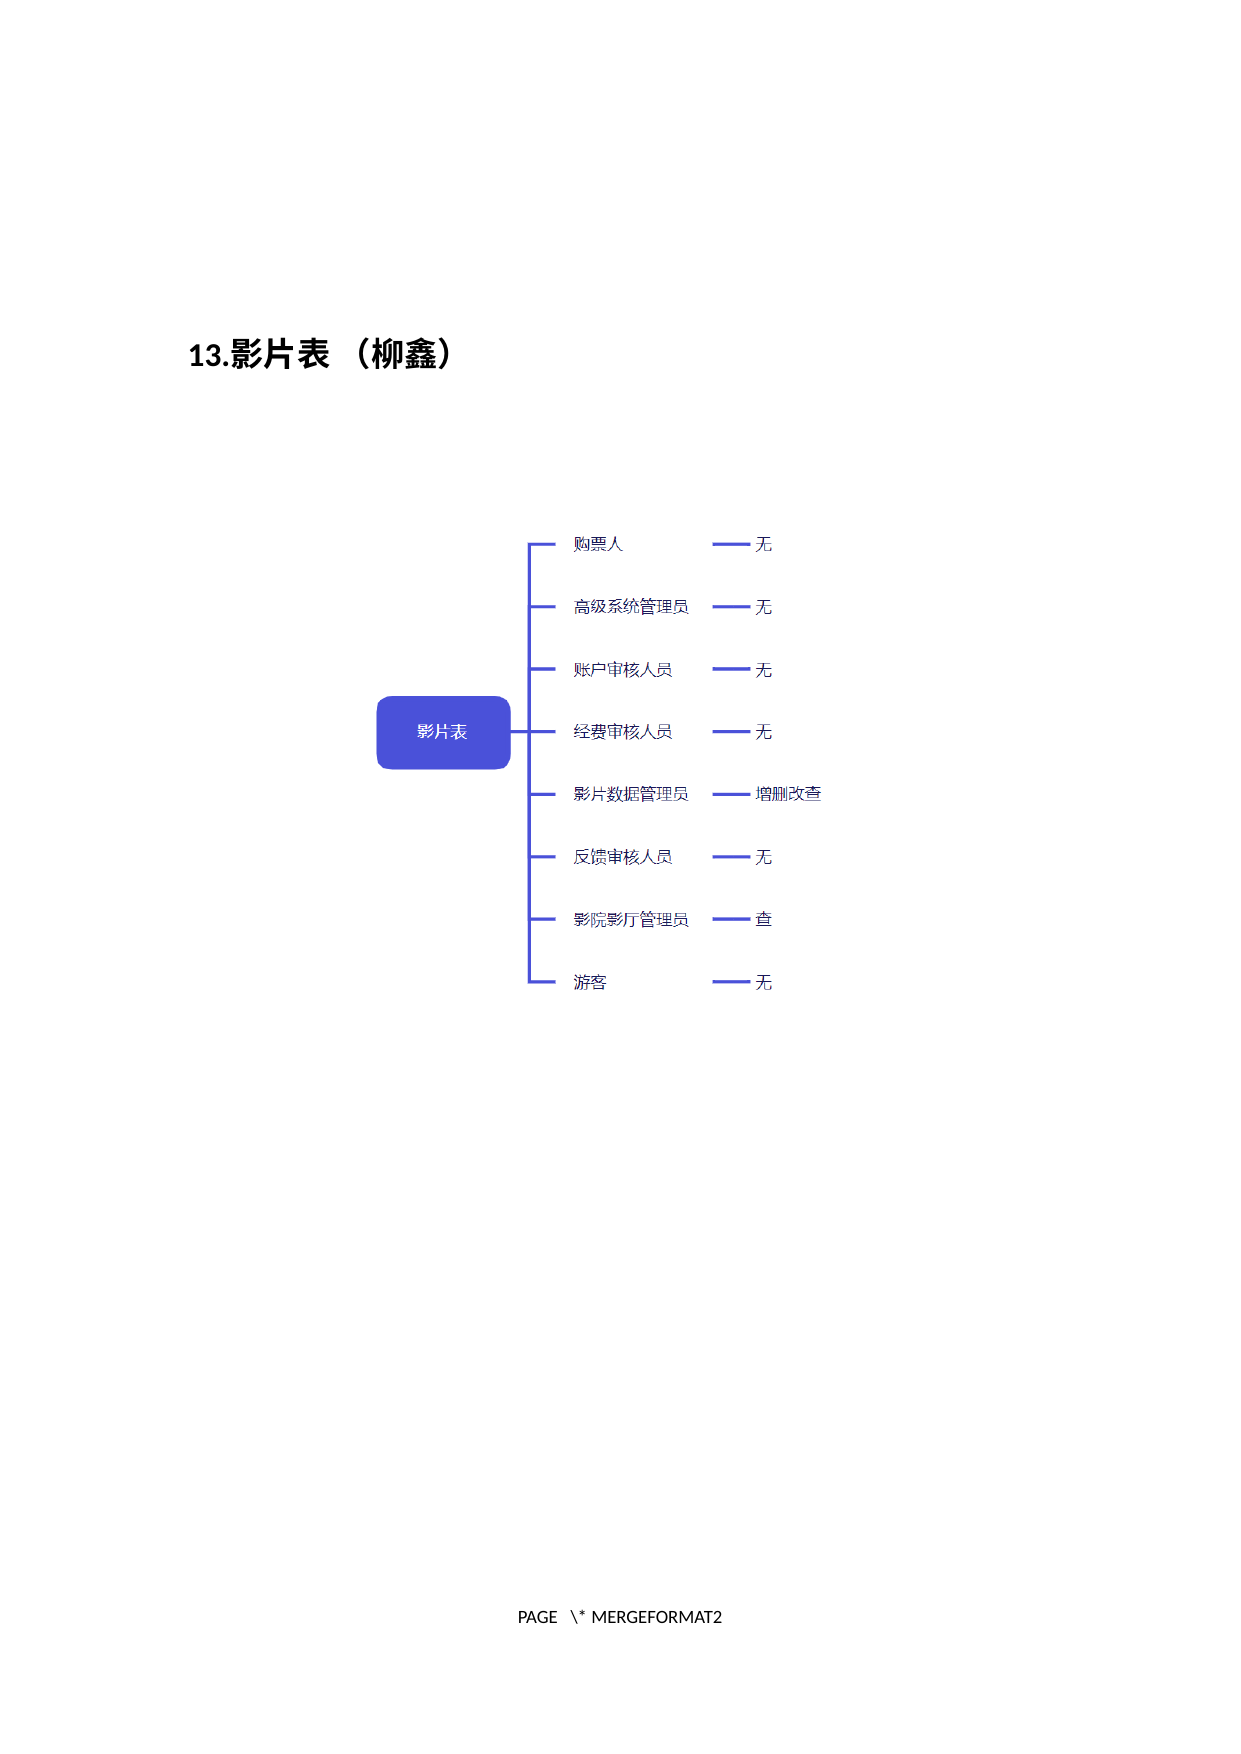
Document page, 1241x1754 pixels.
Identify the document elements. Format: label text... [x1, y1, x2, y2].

subtitle 13.影片表 （柳鑫） [187, 319, 1053, 384]
picture [349, 518, 891, 1004]
